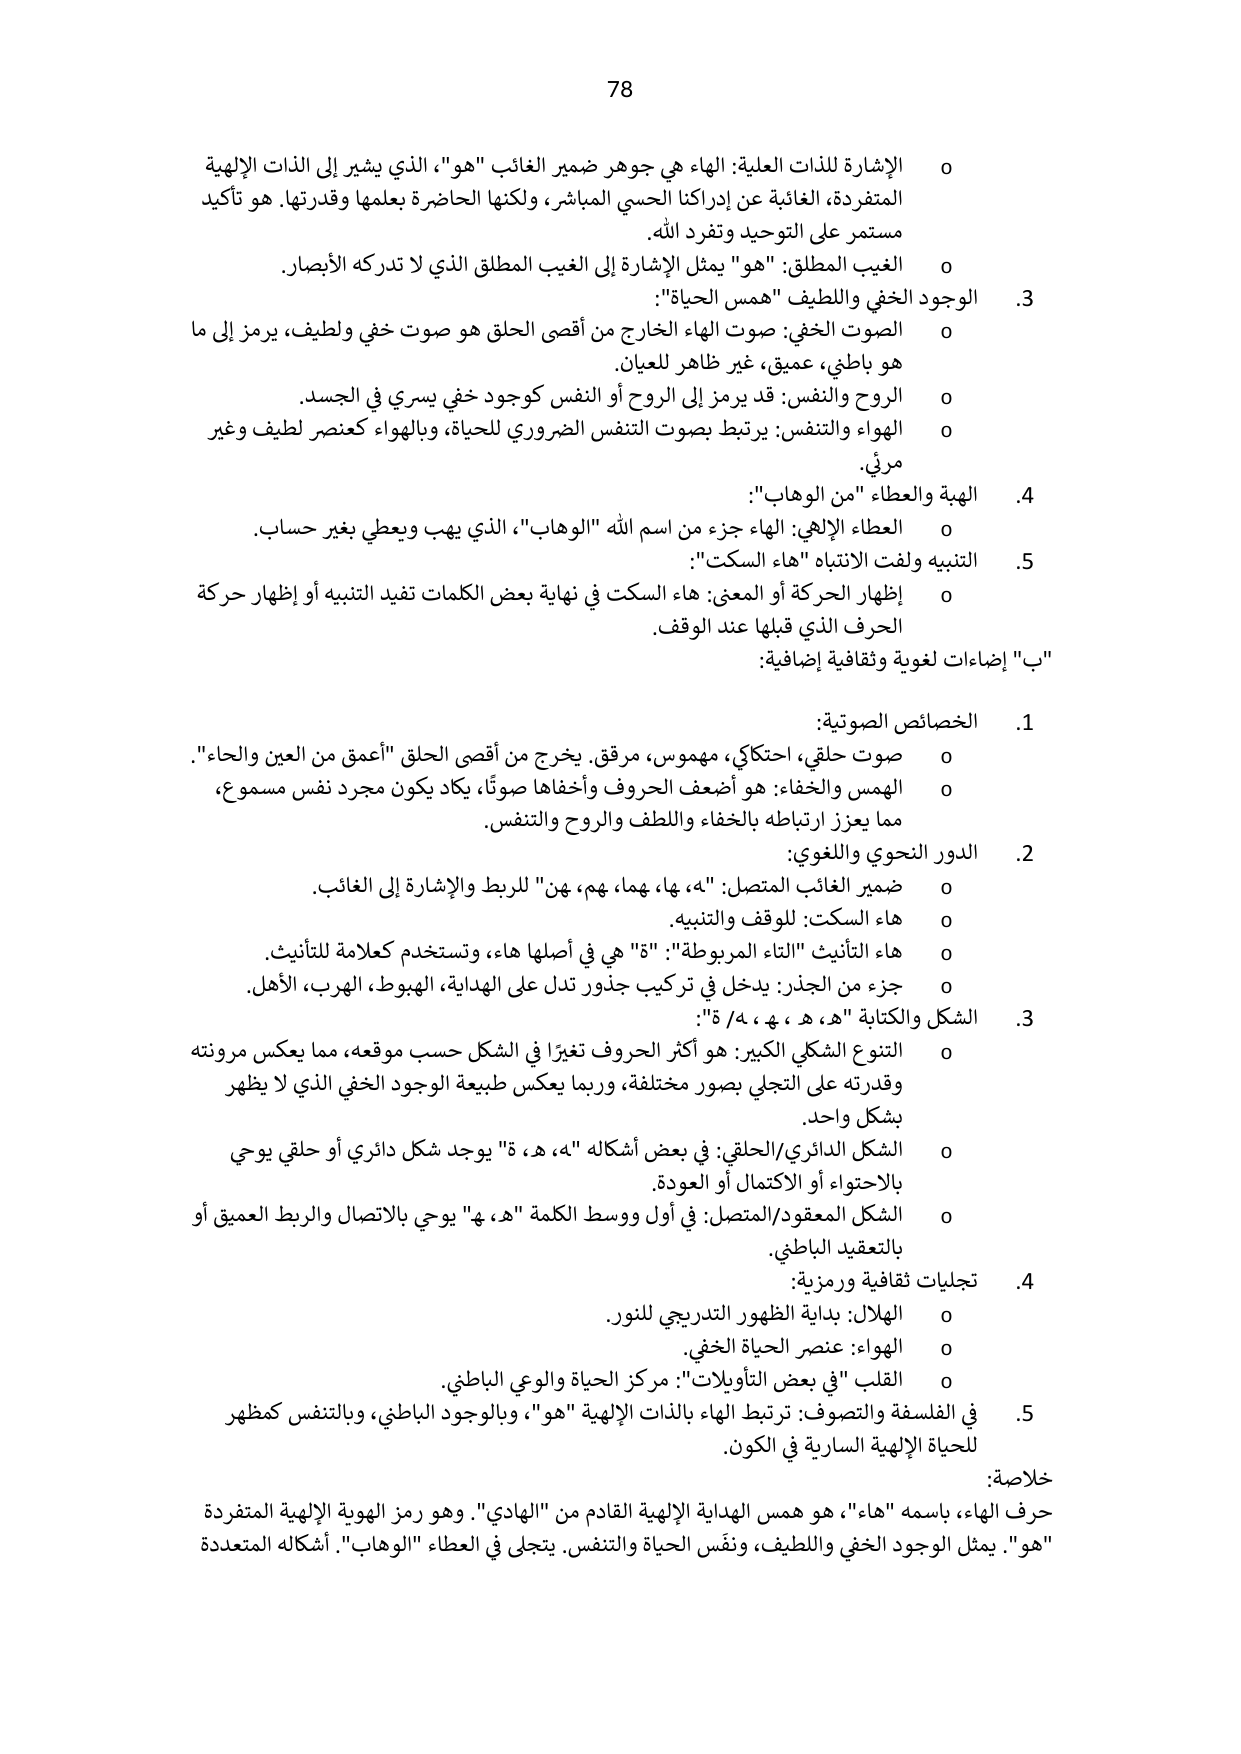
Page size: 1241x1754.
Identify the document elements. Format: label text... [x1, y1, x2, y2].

list الوجود الخفي واللطيف "همس الحياة": [187, 282, 1015, 312]
text "ب" إضاءات لغوية وثقافية إضافية: [187, 644, 1053, 674]
list العطاء الإلهي: الهاء جزء من اسم الله "الوهاب"، الذي يهب ويعطي بغير حساب. [187, 512, 940, 543]
list التنوع الشكلي الكبير: هو أكثر الحروف تغيرًا في الشكل حسب موقعه، مما يعكس مرونته وقدرته على التجلي بصور مختلفة، وربما يعكس طبيعة الوجود الخفي الذي لا يظهر بشكل واحد. [187, 1035, 940, 1131]
list هاء التأنيث "التاء المربوطة": "ة" هي في أصلها هاء، وتستخدم كعلامة للتأنيث. [187, 936, 940, 967]
list التنبيه ولفت الانتباه "هاء السكت": [187, 545, 1015, 576]
list الدور النحوي واللغوي: [187, 837, 1015, 868]
list جزء من الجذر: يدخل في تركيب جذور تدل على الهداية، الهبوط، الهرب، الأهل. [187, 969, 940, 1000]
list الخصائص الصوتية: [187, 706, 1015, 736]
list الروح والنفس: قد يرمز إلى الروح أو النفس كوجود خفي يسري في الجسد. [187, 380, 940, 411]
list الهواء والتنفس: يرتبط بصوت التنفس الضروري للحياة، وبالهواء كعنصر لطيف وغير مرئي. [187, 413, 940, 477]
list الشكل الدائري/الحلقي: في بعض أشكاله "ـه، ه، ة" يوجد شكل دائري أو حلقي يوحي بالاحتواء أو الاكتمال أو العودة. [187, 1134, 940, 1197]
list القلب "في بعض التأويلات": مركز الحياة والوعي الباطني. [187, 1364, 940, 1395]
list الشكل المعقود/المتصل: في أول ووسط الكلمة "هـ، ـهـ" يوحي بالاتصال والربط العميق أو بالتعقيد الباطني. [187, 1199, 940, 1263]
list الهمس والخفاء: هو أضعف الحروف وأخفاها صوتًا، يكاد يكون مجرد نفس مسموع، مما يعزز ارتباطه بالخفاء واللطف والروح والتنفس. [187, 772, 940, 835]
list إظهار الحركة أو المعنى: هاء السكت في نهاية بعض الكلمات تفيد التنبيه أو إظهار حركة الحرف الذي قبلها عند الوقف. [187, 578, 940, 641]
list تجليات ثقافية ورمزية: [187, 1265, 1015, 1296]
list صوت حلقي، احتكاكي، مهموس، مرقق. يخرج من أقصى الحلق "أعمق من العين والحاء". [187, 739, 940, 769]
list الهبة والعطاء "من الوهاب": [187, 479, 1015, 510]
list في الفلسفة والتصوف: ترتبط الهاء بالذات الإلهية "هو"، وبالوجود الباطني، وبالتنفس كمظهر للحياة الإلهية السارية في الكون. [187, 1397, 1015, 1461]
list الغيب المطلق: "هو" يمثل الإشارة إلى الغيب المطلق الذي لا تدركه الأبصار. [187, 249, 940, 279]
list الشكل والكتابة "ه، هـ ، ـهـ ، ـه/ ة": [187, 1002, 1015, 1033]
list ضمير الغائب المتصل: "ـه، ـها، ـهما، ـهم، ـهن" للربط والإشارة إلى الغائب. [187, 870, 940, 901]
list الصوت الخفي: صوت الهاء الخارج من أقصى الحلق هو صوت خفي ولطيف، يرمز إلى ما هو باطني، عميق، غير ظاهر للعيان. [187, 314, 940, 378]
list الهلال: بداية الظهور التدريجي للنور. [187, 1298, 940, 1329]
list هاء السكت: للوقف والتنبيه. [187, 903, 940, 934]
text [187, 1463, 1053, 1559]
list الهواء: عنصر الحياة الخفي. [187, 1331, 940, 1362]
list الإشارة للذات العلية: الهاء هي جوهر ضمير الغائب "هو"، الذي يشير إلى الذات الإلهية المتفردة، الغائبة عن إدراكنا الحسي المباشر، ولكنها الحاضرة بعلمها وقدرتها. هو تأكيد مستمر على التوحيد وتفرد الله. [187, 150, 940, 246]
